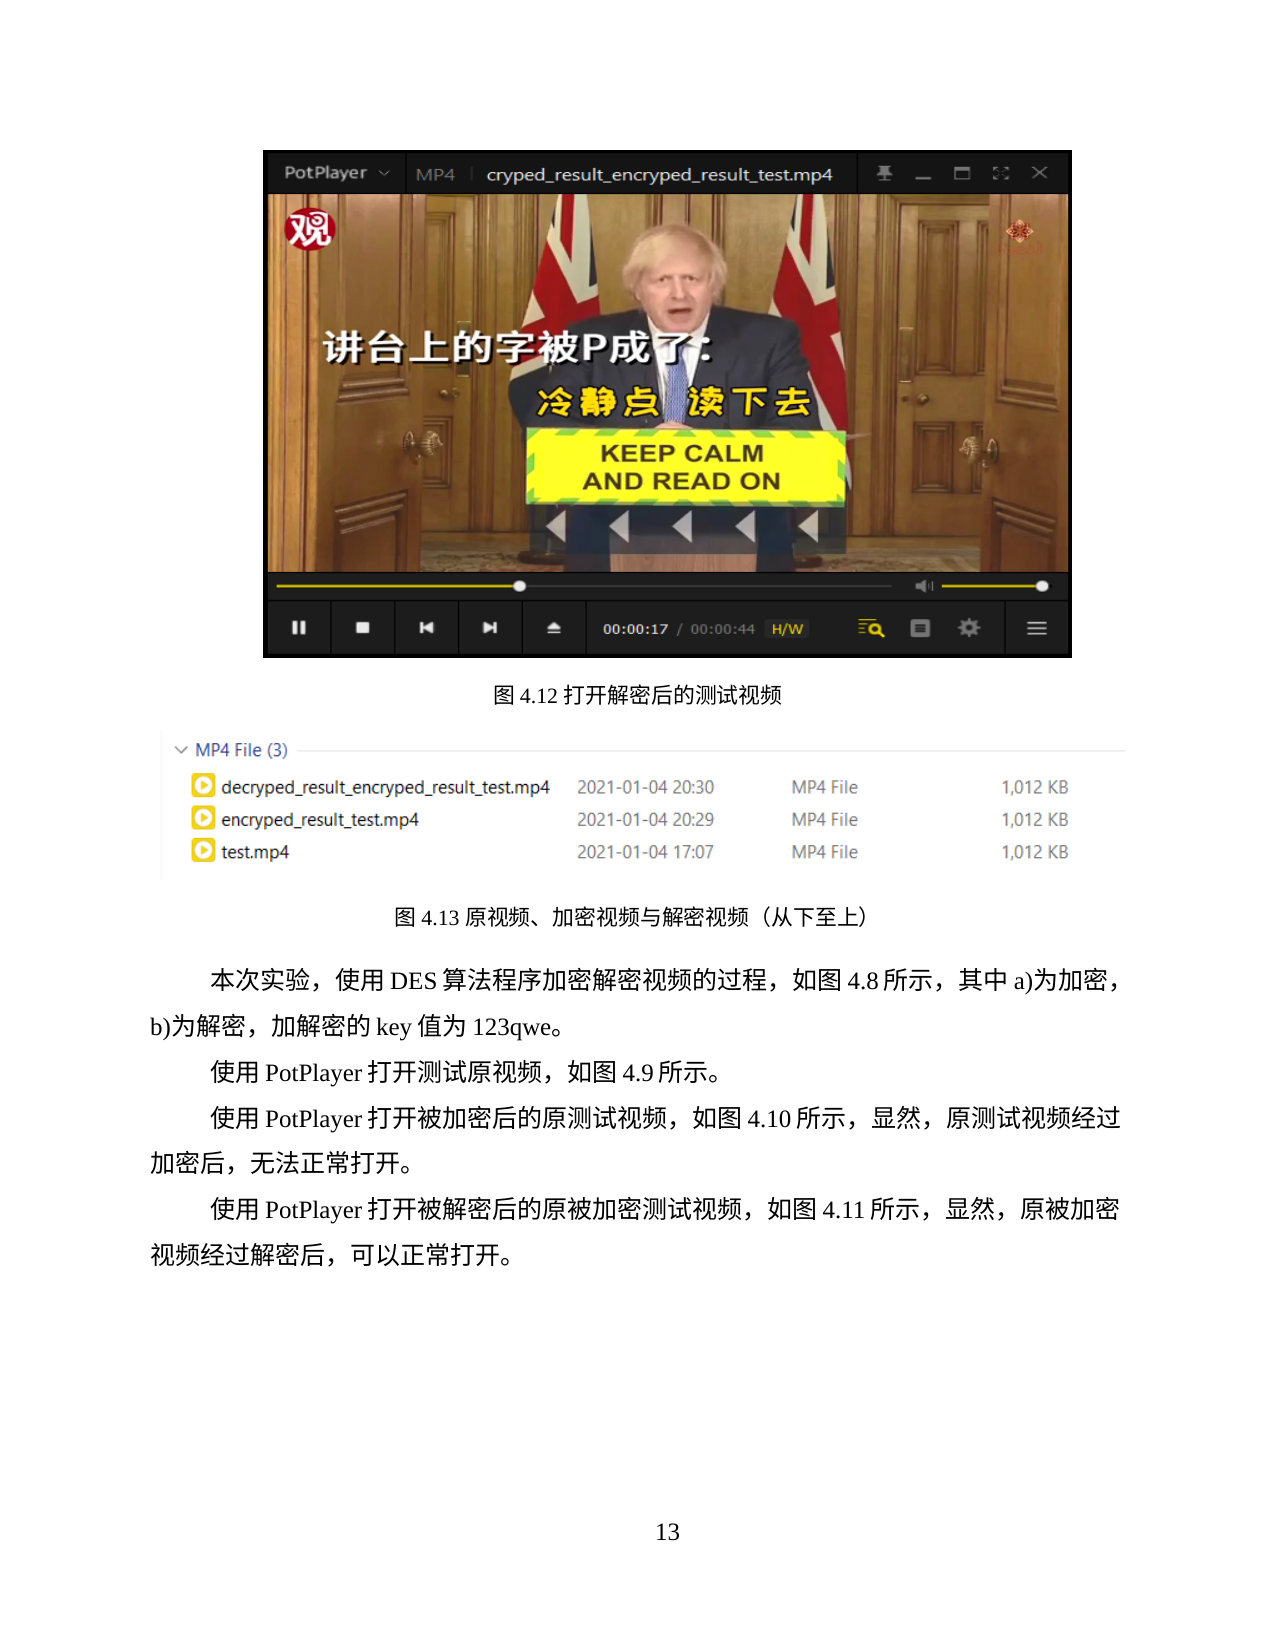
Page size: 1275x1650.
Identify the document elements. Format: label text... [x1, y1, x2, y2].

picture [150, 730, 1125, 880]
text 本次实验，使用DES算法程序加密解密视频的过程，如图4.8所示，其中a)为加密，b)为解密，加解密的key值为123qwe。 [150, 953, 1125, 1044]
text 使用PotPlayer打开被解密后的原被加密测试视频，如图4.11所示，显然，原被加密视频经过解密后，可以正常打开。 [150, 1182, 1125, 1274]
text 使用PotPlayer打开被加密后的原测试视频，如图4.10所示，显然，原测试视频经过加密后，无法正常打开。 [150, 1090, 1125, 1182]
picture [263, 150, 1072, 658]
text 使用PotPlayer打开测试原视频，如图4.9所示。 [150, 1044, 1125, 1090]
